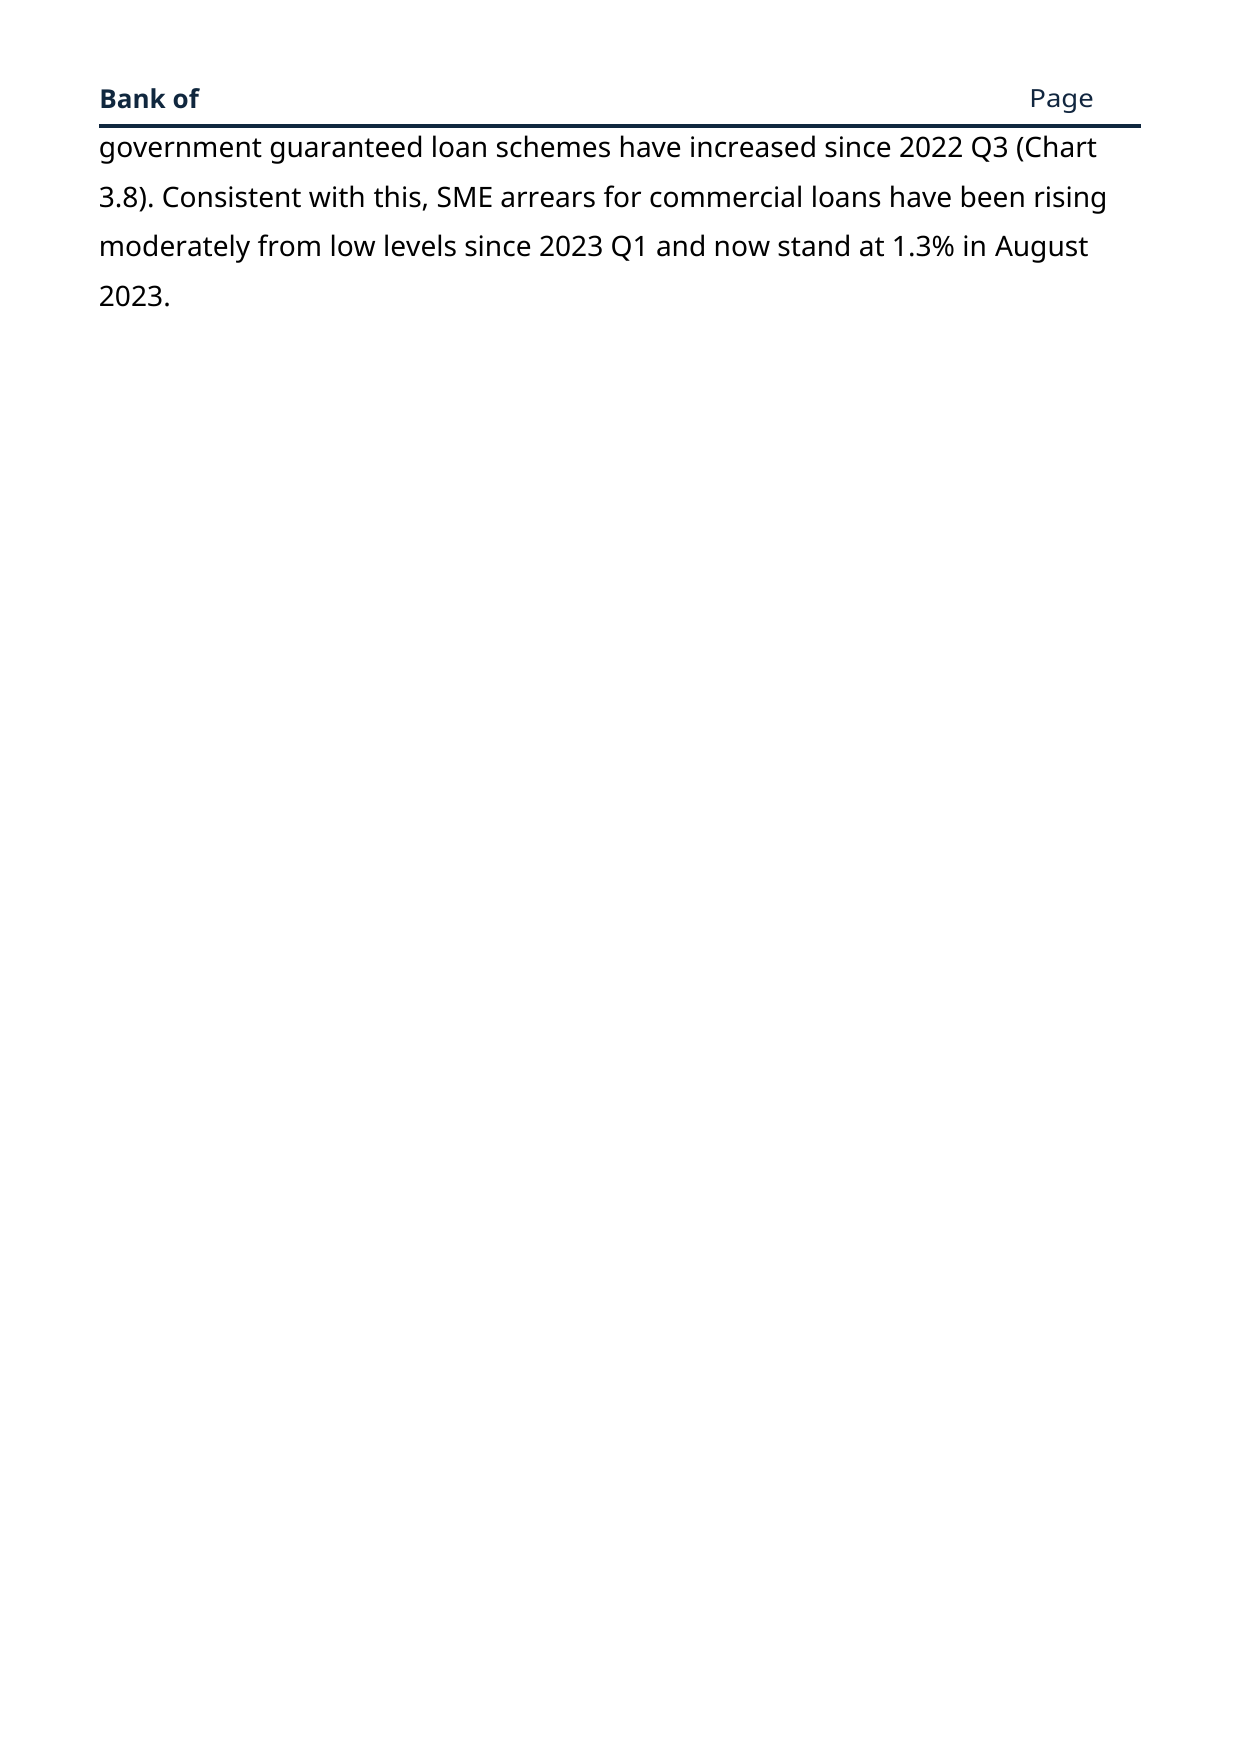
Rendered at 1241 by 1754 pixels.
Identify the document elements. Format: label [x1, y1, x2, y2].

text [99, 127, 1129, 315]
